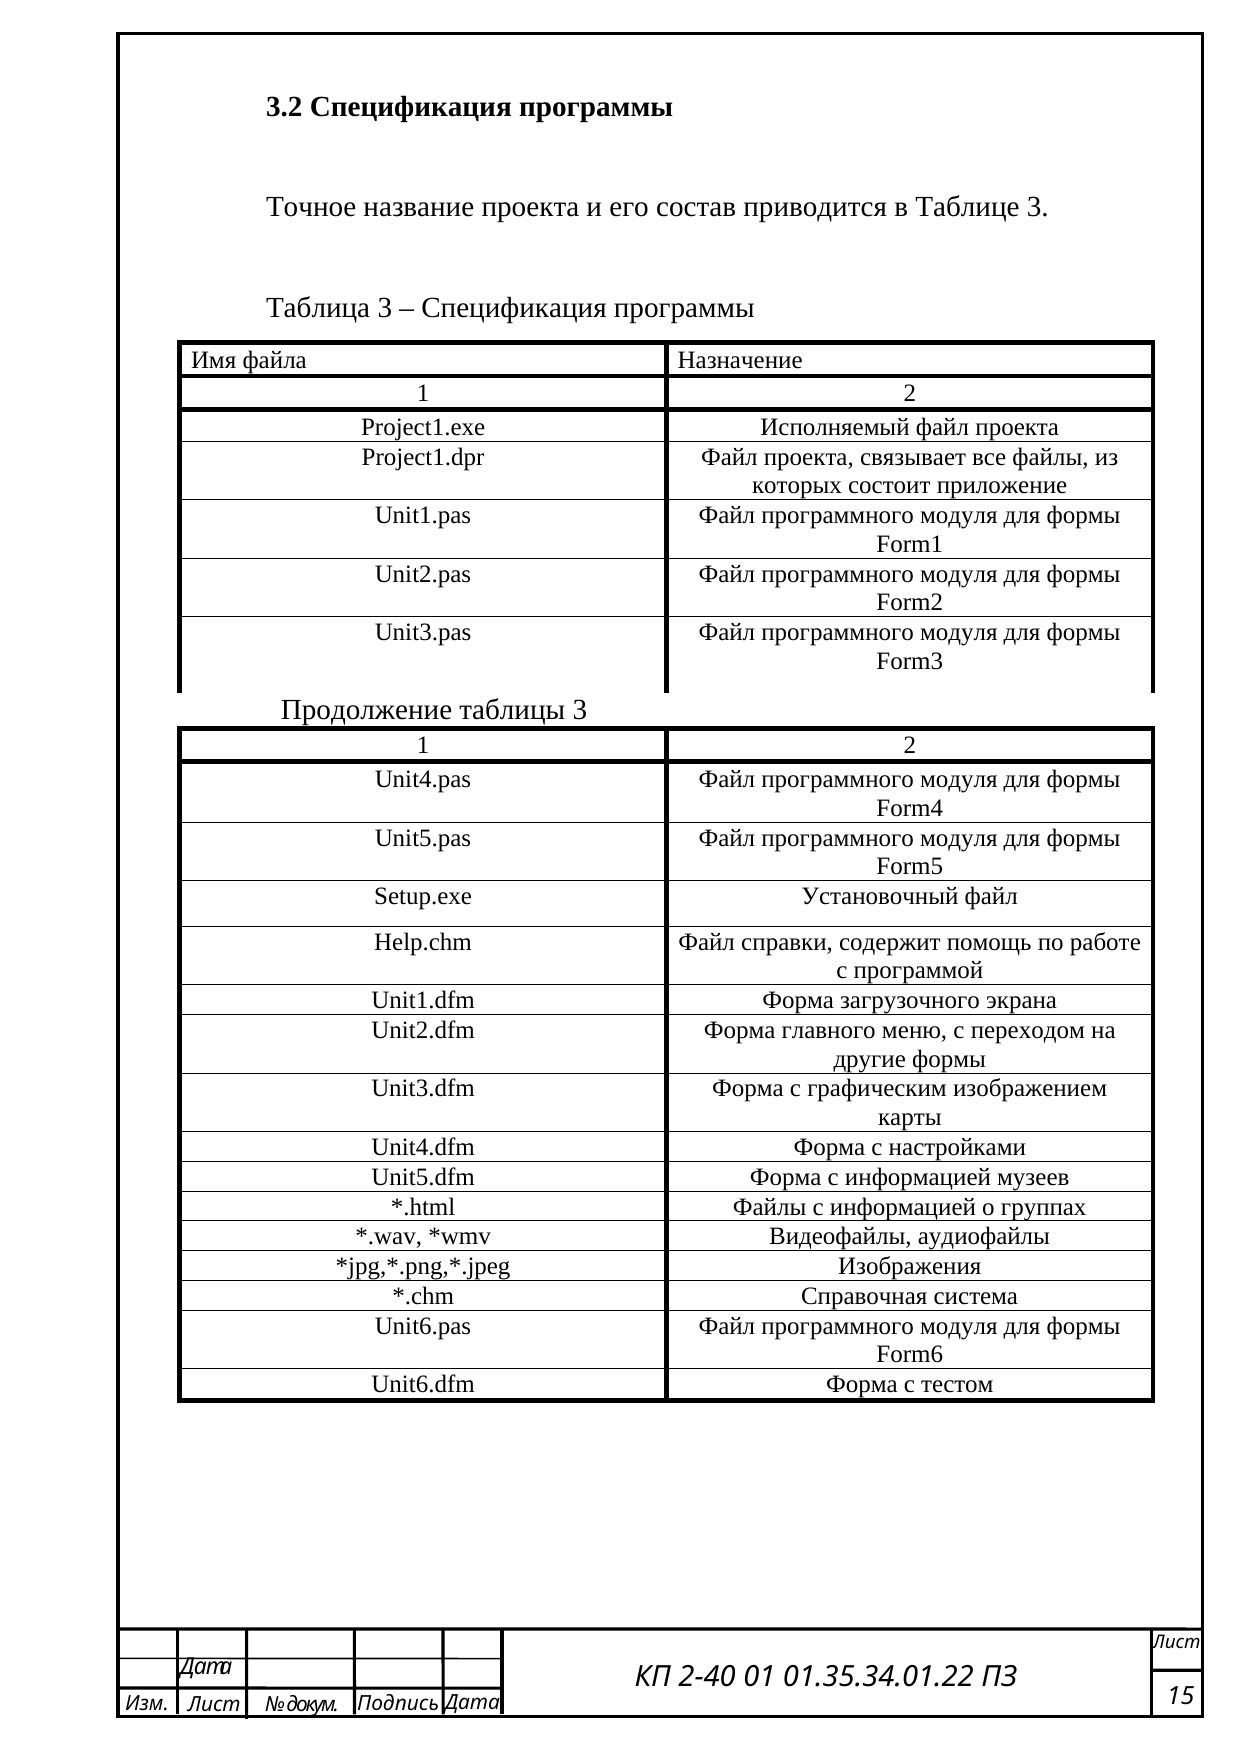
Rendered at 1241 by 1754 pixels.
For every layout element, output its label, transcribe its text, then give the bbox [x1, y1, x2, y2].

table_cell Форма с информацией музеев [669, 1162, 1151, 1191]
table_cell Unit4.pas [182, 764, 664, 822]
table_cell Unit1.pas [182, 500, 664, 558]
table_cell Setup.exe [182, 881, 664, 926]
table_cell Unit2.pas [182, 559, 664, 616]
table_cell *.chm [182, 1281, 664, 1310]
table_cell Unit1.dfm [182, 985, 664, 1014]
table_cell Help.chm [182, 927, 664, 984]
table_cell 2 [669, 731, 1151, 759]
table_cell Файл программного модуля для формы Form3 [669, 617, 1151, 692]
table_cell *.wav, *wmv [182, 1221, 664, 1250]
table_cell Файл программного модуля для формы Form4 [669, 764, 1151, 822]
table_cell Справочная система [669, 1281, 1151, 1310]
table_cell *.html [182, 1192, 664, 1220]
table_cell Unit5.dfm [182, 1162, 664, 1191]
table_cell Установочный файл [669, 881, 1151, 926]
table_cell Unit4.dfm [182, 1132, 664, 1161]
table_cell Форма с настройками [669, 1132, 1151, 1161]
table_cell Project1.dpr [182, 442, 664, 499]
table_cell Unit3.dfm [182, 1074, 664, 1131]
table_cell 1 [182, 731, 664, 759]
table_cell Форма загрузочного экрана [669, 985, 1151, 1014]
table_cell Unit2.dfm [182, 1015, 664, 1072]
table_cell Изображения [669, 1251, 1151, 1280]
table_cell Исполняемый файл проекта [669, 412, 1151, 441]
table_cell Unit6.pas [182, 1311, 664, 1368]
table_cell Видеофайлы, аудиофайлы [669, 1221, 1151, 1250]
table_cell 1 [182, 378, 664, 407]
table_cell Unit3.pas [182, 617, 664, 692]
table_header Назначение [669, 345, 1151, 374]
table_header Имя файла [182, 345, 664, 374]
table_cell Файл программного модуля для формы Form1 [669, 500, 1151, 558]
table_cell Файл программного модуля для формы Form6 [669, 1311, 1151, 1368]
table_cell Файл проекта, связывает все файлы, из которых состоит приложение [669, 442, 1151, 499]
table_cell Форма с графическим изображением карты [669, 1074, 1151, 1131]
table_cell Файл программного модуля для формы Form5 [669, 823, 1151, 880]
table_cell Форма с тестом [669, 1369, 1151, 1398]
table_cell Форма главного меню, с переходом на другие формы [669, 1015, 1151, 1072]
table_cell Файлы с информацией о группах [669, 1192, 1151, 1220]
table_cell Unit6.dfm [182, 1369, 664, 1398]
table_cell Файл программного модуля для формы Form2 [669, 559, 1151, 616]
table_cell Продолжение таблицы 3 [180, 693, 1153, 726]
text Таблица 3 – Спецификация программы [177, 290, 1152, 323]
table_cell Файл справки, содержит помощь по работе с программой [669, 927, 1151, 984]
table_cell *jpg,*.png,*.jpeg [182, 1251, 664, 1280]
table_cell 2 [669, 378, 1151, 407]
text Точное название проекта и его состав приводится в Таблице 3. [177, 189, 1152, 223]
table_cell Unit5.pas [182, 823, 664, 880]
subtitle 3.2 Спецификация программы [177, 89, 1152, 122]
table_cell Project1.exe [182, 412, 664, 441]
